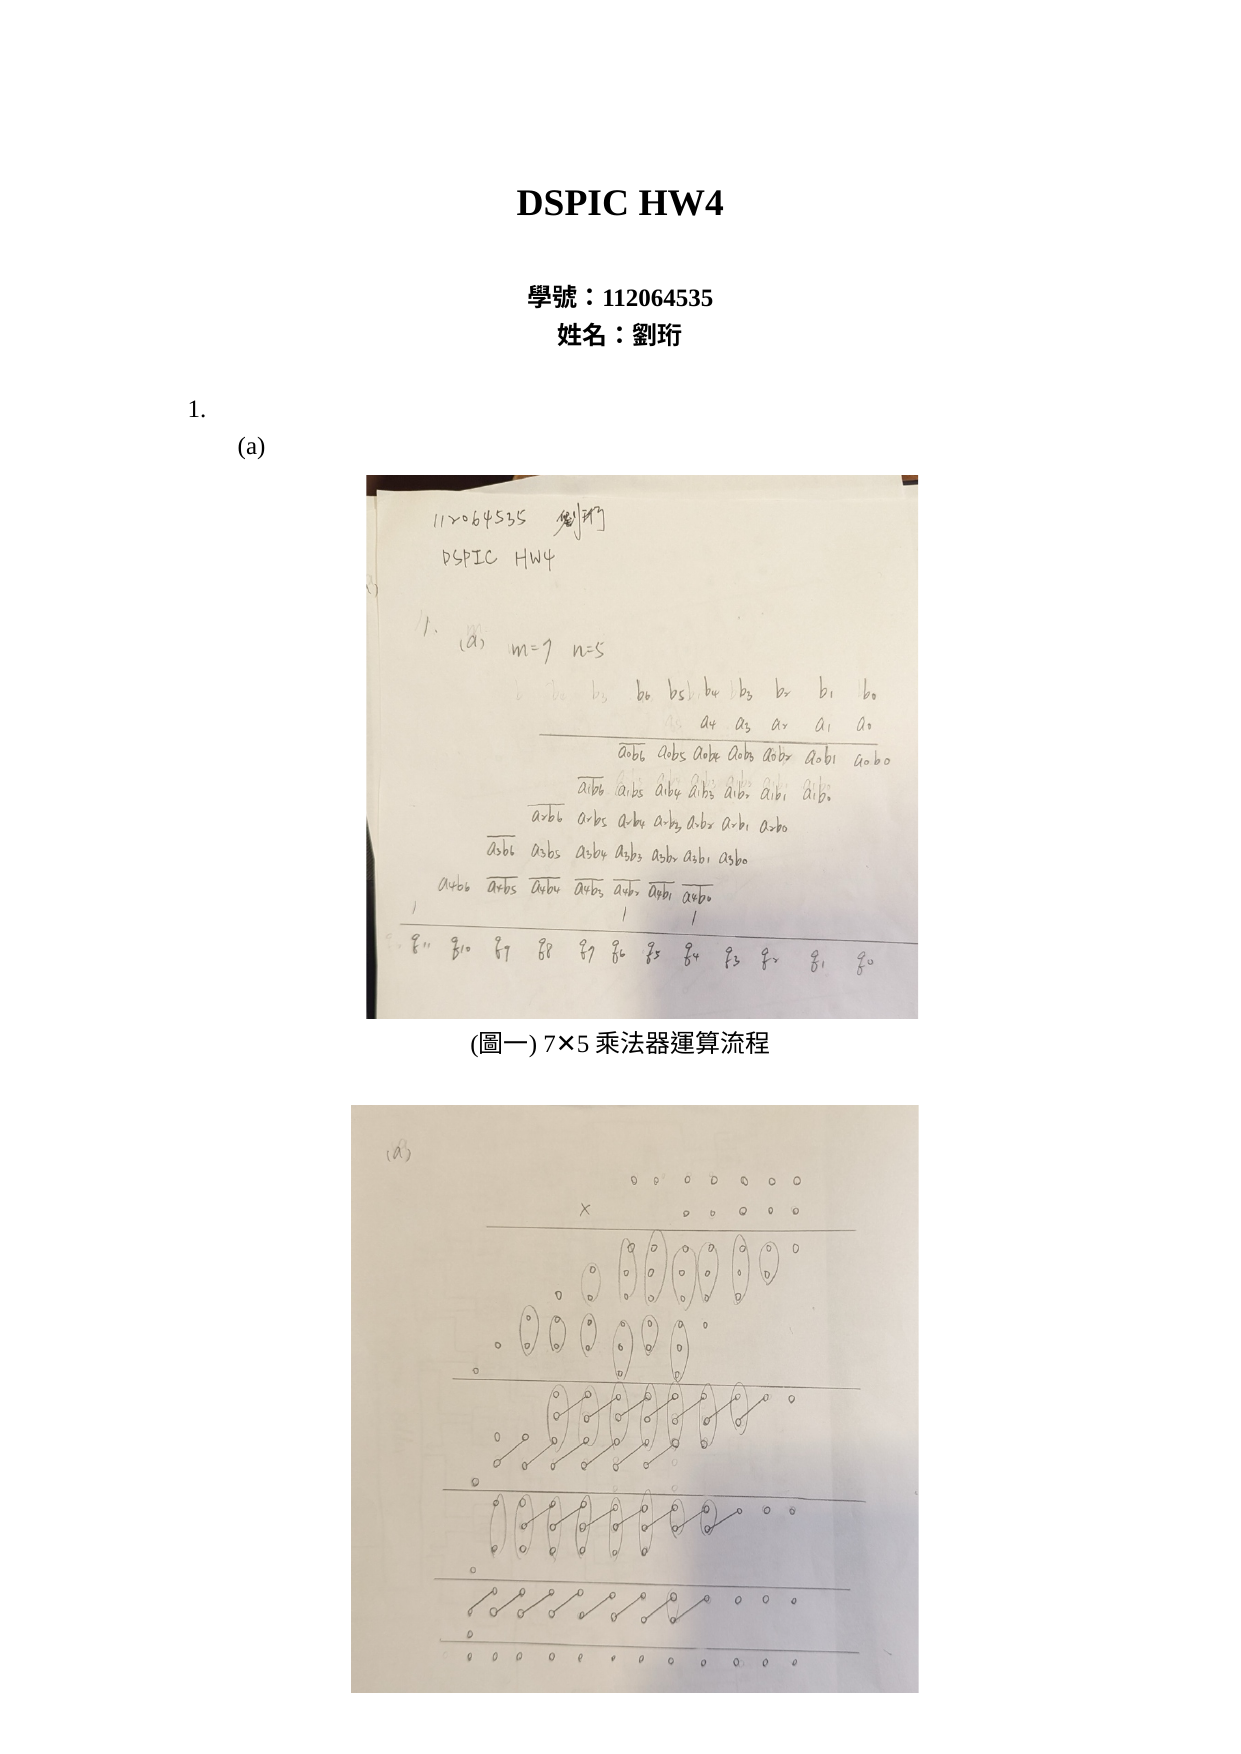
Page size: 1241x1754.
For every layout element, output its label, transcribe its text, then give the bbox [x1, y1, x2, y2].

text DSPIC HW4 [187, 164, 1053, 239]
text 1. [187, 389, 1053, 427]
text 姓名：劉珩 [187, 314, 1053, 352]
picture [366, 475, 919, 1019]
text 學號：112064535 [187, 277, 1053, 314]
text (a) [187, 427, 1053, 464]
picture [351, 1105, 919, 1693]
